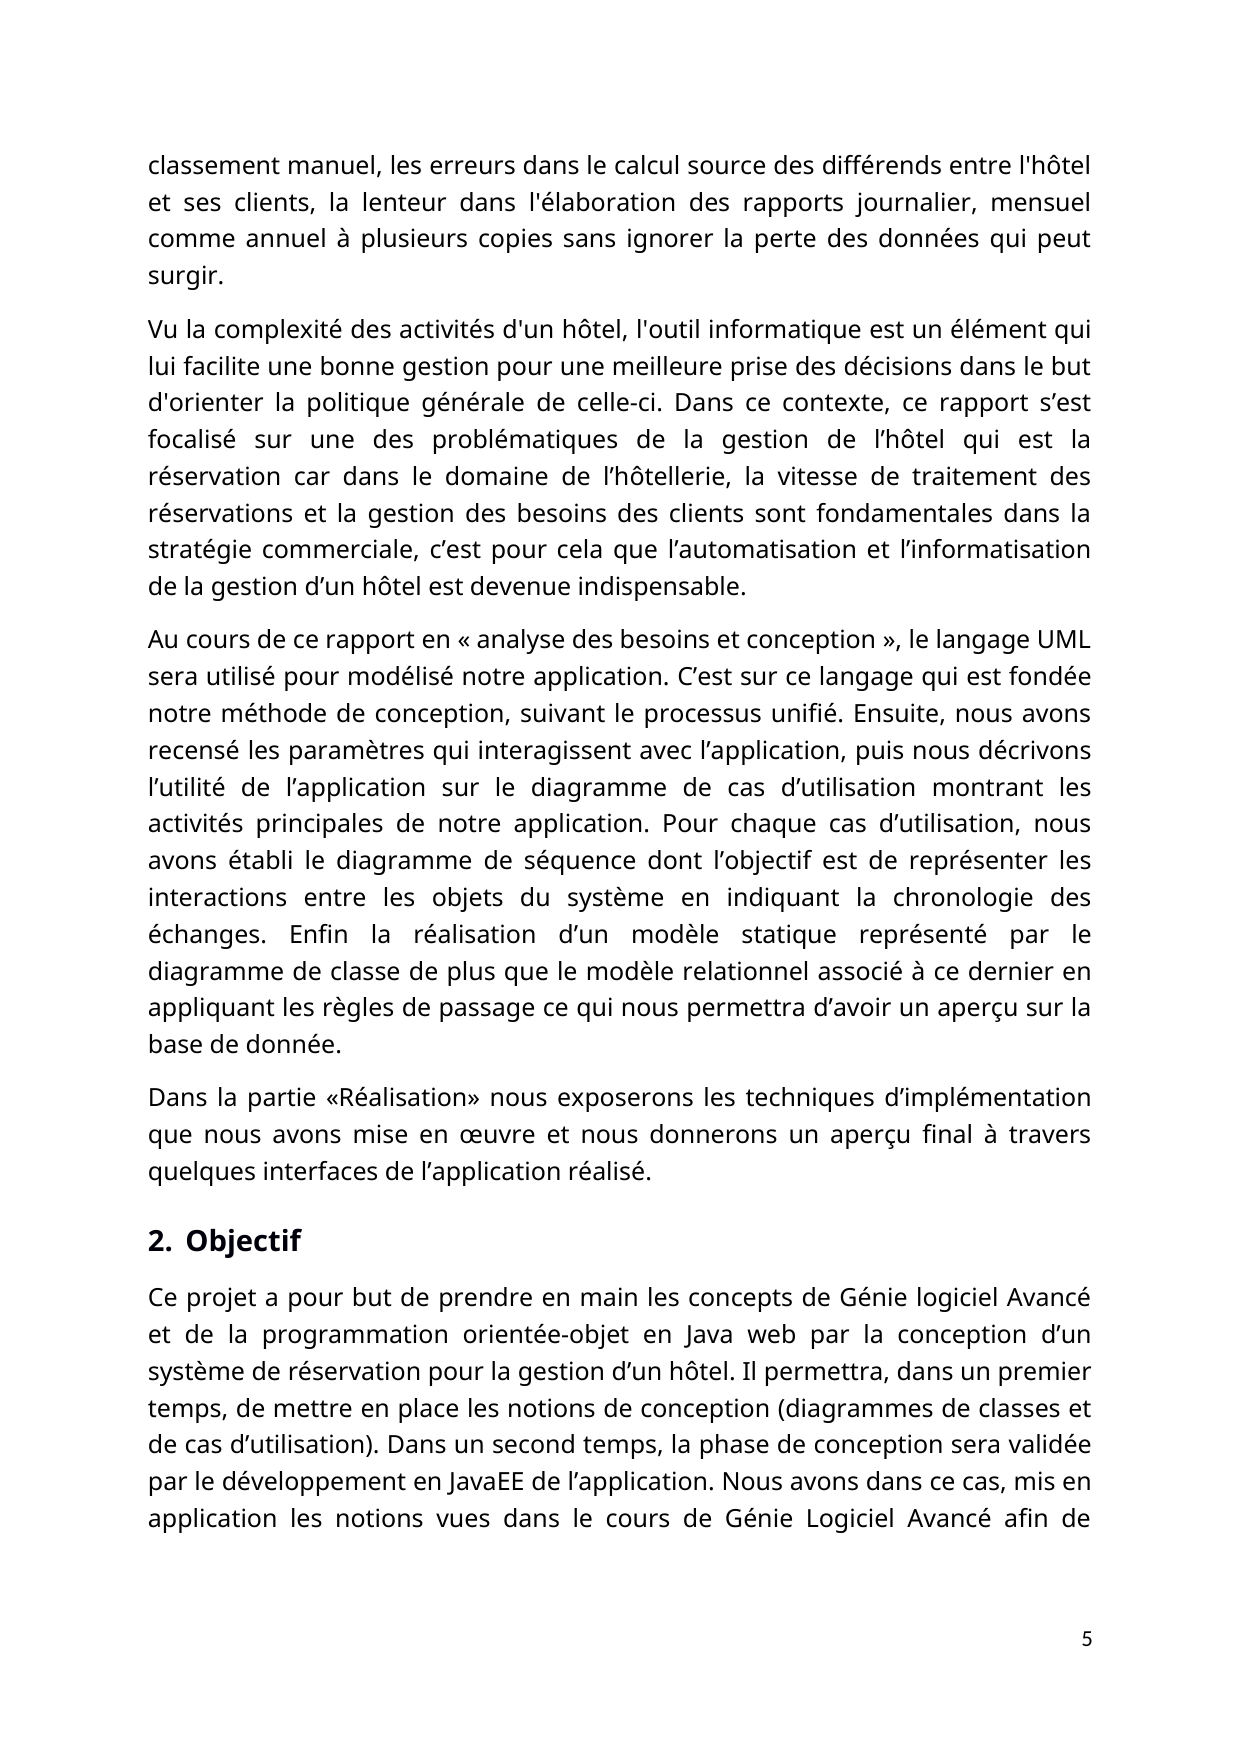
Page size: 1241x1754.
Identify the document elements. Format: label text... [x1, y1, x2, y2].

subtitle Objectif [148, 1221, 1093, 1260]
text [148, 1280, 1093, 1535]
text Dans la partie «Réalisation» nous exposerons les techniques d’implémentation que nous avons mise en œuvre et nous donnerons un aperçu final à travers quelques interfaces de l’application réalisé. [148, 1080, 1093, 1188]
text Vu la complexité des activités d'un hôtel, l'outil informatique est un élément qui lui facilite une bonne gestion pour une meilleure prise des décisions dans le but d'orienter la politique générale de celle-ci. Dans ce contexte, ce rapport s’est focalisé sur une des problématiques de la gestion de l’hôtel qui est la réservation car dans le domaine de l’hôtellerie, la vitesse de traitement des réservations et la gestion des besoins des clients sont fondamentales dans la stratégie commerciale, c’est pour cela que l’automatisation et l’informatisation de la gestion d’un hôtel est devenue indispensable. [148, 311, 1093, 603]
text Au cours de ce rapport en « analyse des besoins et conception », le langage UML sera utilisé pour modélisé notre application. C’est sur ce langage qui est fondée notre méthode de conception, suivant le processus unifié. Ensuite, nous avons recensé les paramètres qui interagissent avec l’application, puis nous décrivons l’utilité de l’application sur le diagramme de cas d’utilisation montrant les activités principales de notre application. Pour chaque cas d’utilisation, nous avons établi le diagramme de séquence dont l’objectif est de représenter les interactions entre les objets du système en indiquant la chronologie des échanges. Enfin la réalisation d’un modèle statique représenté par le diagramme de classe de plus que le modèle relationnel associé à ce dernier en appliquant les règles de passage ce qui nous permettra d’avoir un aperçu sur la base de donnée. [148, 622, 1093, 1061]
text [148, 148, 1093, 292]
